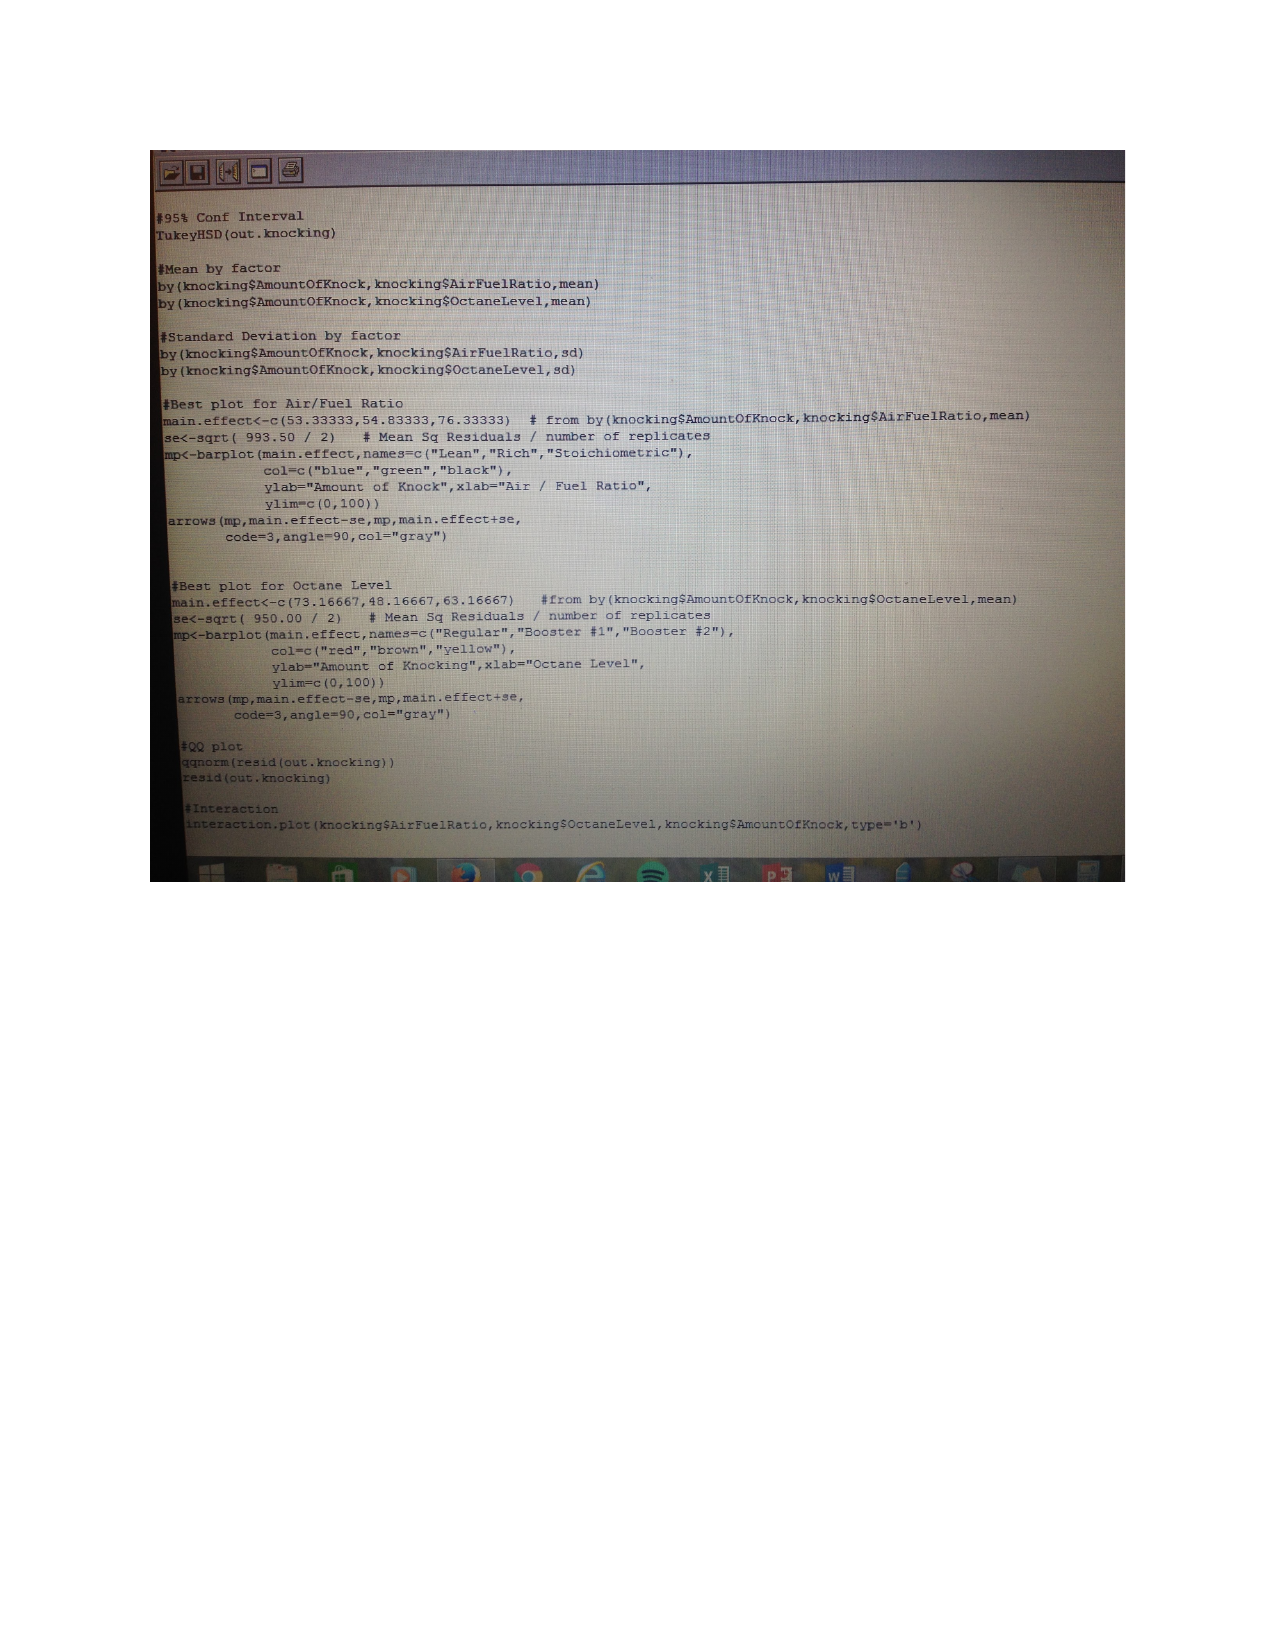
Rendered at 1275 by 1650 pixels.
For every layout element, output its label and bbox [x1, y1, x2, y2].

picture [150, 150, 1125, 882]
